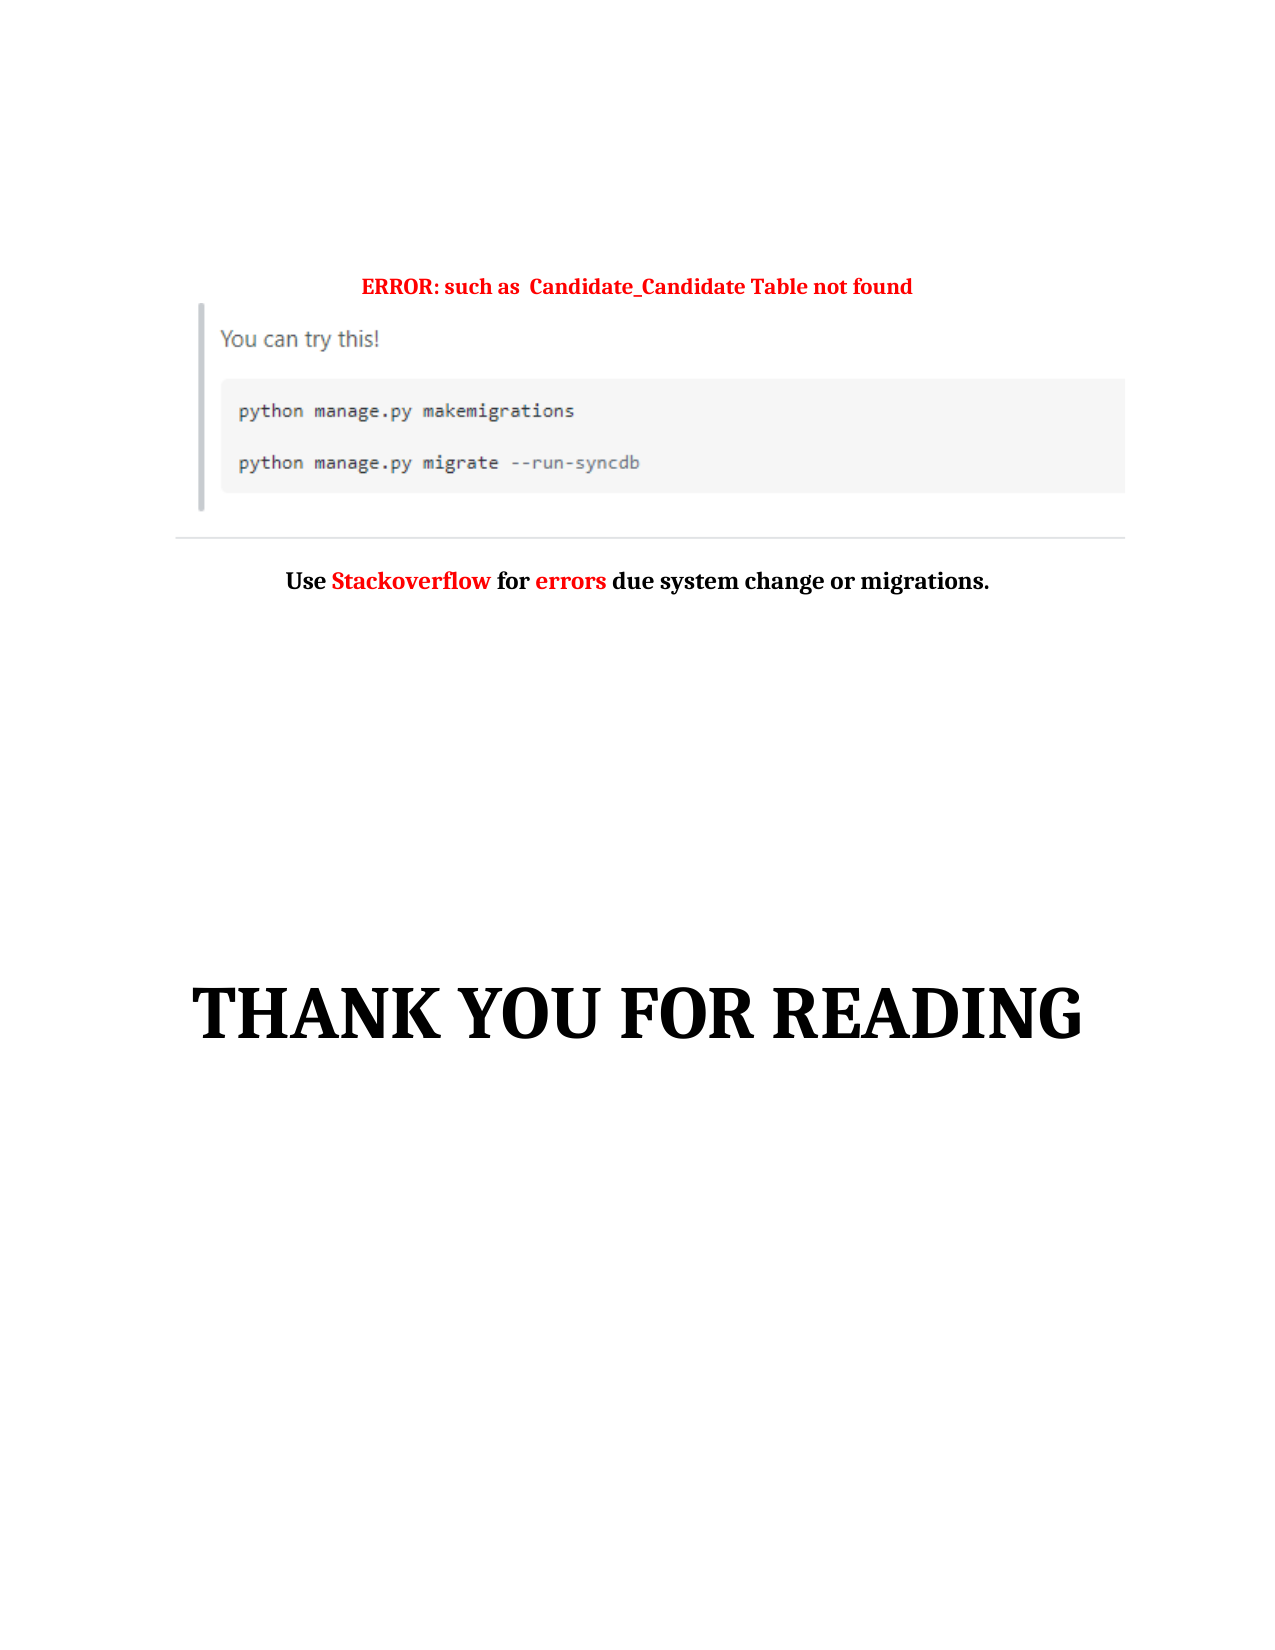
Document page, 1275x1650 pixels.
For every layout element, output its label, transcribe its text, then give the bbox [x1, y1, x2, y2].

subtitle THANK YOU FOR READING [150, 971, 1125, 1057]
subtitle Use Stackoverflow for errors due system change or migrations. [150, 567, 1125, 596]
subtitle ERROR: such as Candidate_Candidate Table not found [150, 273, 1125, 300]
picture [150, 303, 1125, 542]
